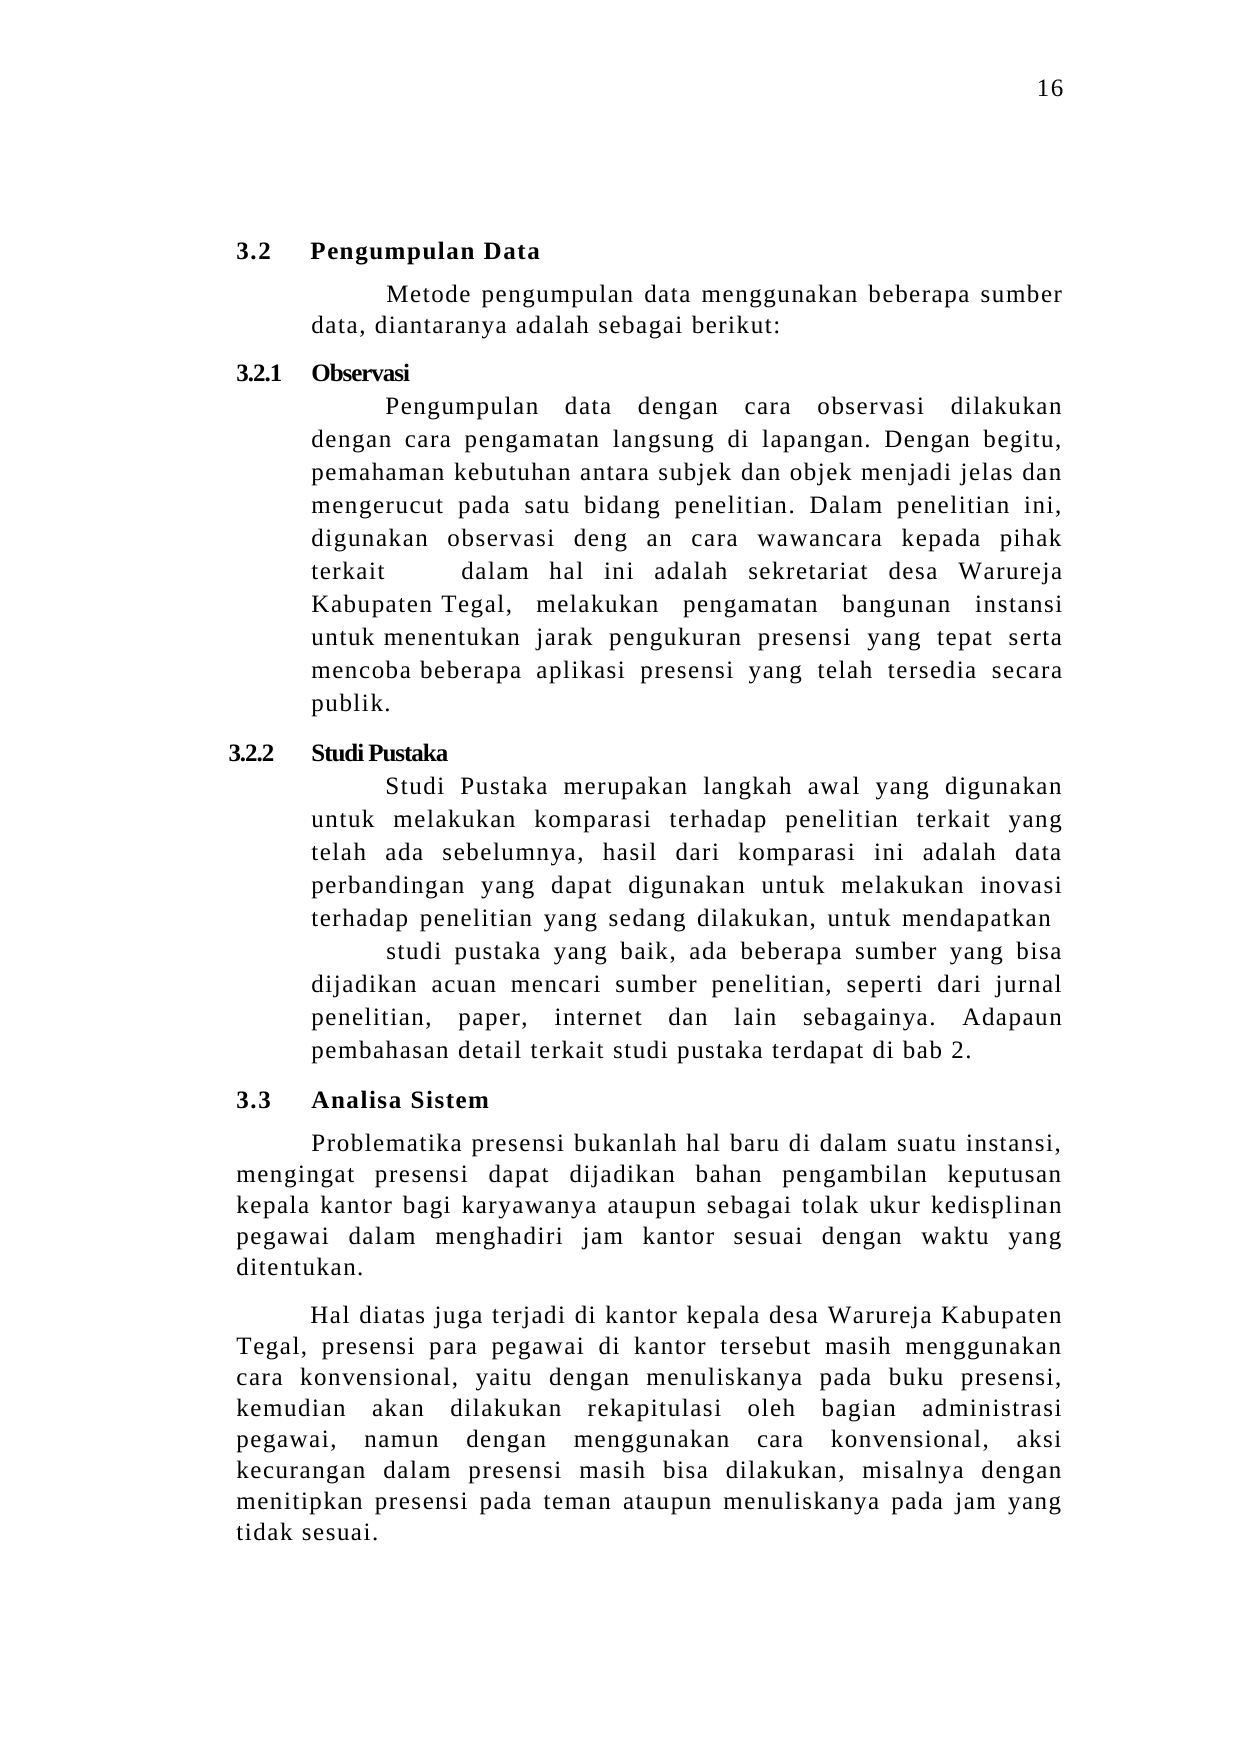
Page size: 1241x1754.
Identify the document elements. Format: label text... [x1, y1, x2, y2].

subtitle Hal diatas juga terjadi di kantor kepala desa Warureja Kabupaten Tegal, presensi para pegawai di kantor tersebut masih menggunakan cara konvensional, yaitu dengan menuliskanya pada buku presensi, kemudian akan dilakukan rekapitulasi oleh bagian administrasi pegawai, namun dengan menggunakan cara konvensional, aksi kecurangan dalam presensi masih bisa dilakukan, misalnya dengan menitipkan presensi pada teman ataupun menuliskanya pada jam yang tidak sesuai. [236, 1300, 1063, 1546]
title Studi Pustaka [228, 738, 1063, 767]
subtitle Studi Pustaka merupakan langkah awal yang digunakan untuk melakukan komparasi terhadap penelitian terkait yang telah ada sebelumnya, hasil dari komparasi ini adalah data perbandingan yang dapat digunakan untuk melakukan inovasi terhadap penelitian yang sedang dilakukan, untuk mendapatkan studi pustaka yang baik, ada beberapa sumber yang bisa dijadikan acuan mencari sumber penelitian, seperti dari jurnal penelitian, paper, internet dan lain sebagainya. Adapaun pembahasan detail terkait studi pustaka terdapat di bab 2. [311, 771, 1063, 1064]
subtitle Analisa Sistem [236, 1085, 1063, 1114]
subtitle Pengumpulan data dengan cara observasi dilakukan dengan cara pengamatan langsung di lapangan. Dengan begitu, pemahaman kebutuhan antara subjek dan objek menjadi jelas dan mengerucut pada satu bidang penelitian. Dalam penelitian ini, digunakan observasi deng an cara wawancara kepada pihak terkait dalam hal ini adalah sekretariat desa Warureja Kabupaten Tegal, melakukan pengamatan bangunan instansi untuk menentukan jarak pengukuran presensi yang tepat serta mencoba beberapa aplikasi presensi yang telah tersedia secara publik. [311, 391, 1063, 717]
title Observasi [236, 358, 1063, 387]
subtitle Metode pengumpulan data menggunakan beberapa sumber data, diantaranya adalah sebagai berikut: [311, 279, 1063, 339]
subtitle Problematika presensi bukanlah hal baru di dalam suatu instansi, mengingat presensi dapat dijadikan bahan pengambilan keputusan kepala kantor bagi karyawanya ataupun sebagai tolak ukur kedisplinan pegawai dalam menghadiri jam kantor sesuai dengan waktu yang ditentukan. [236, 1128, 1063, 1281]
subtitle Pengumpulan Data [236, 236, 1063, 265]
